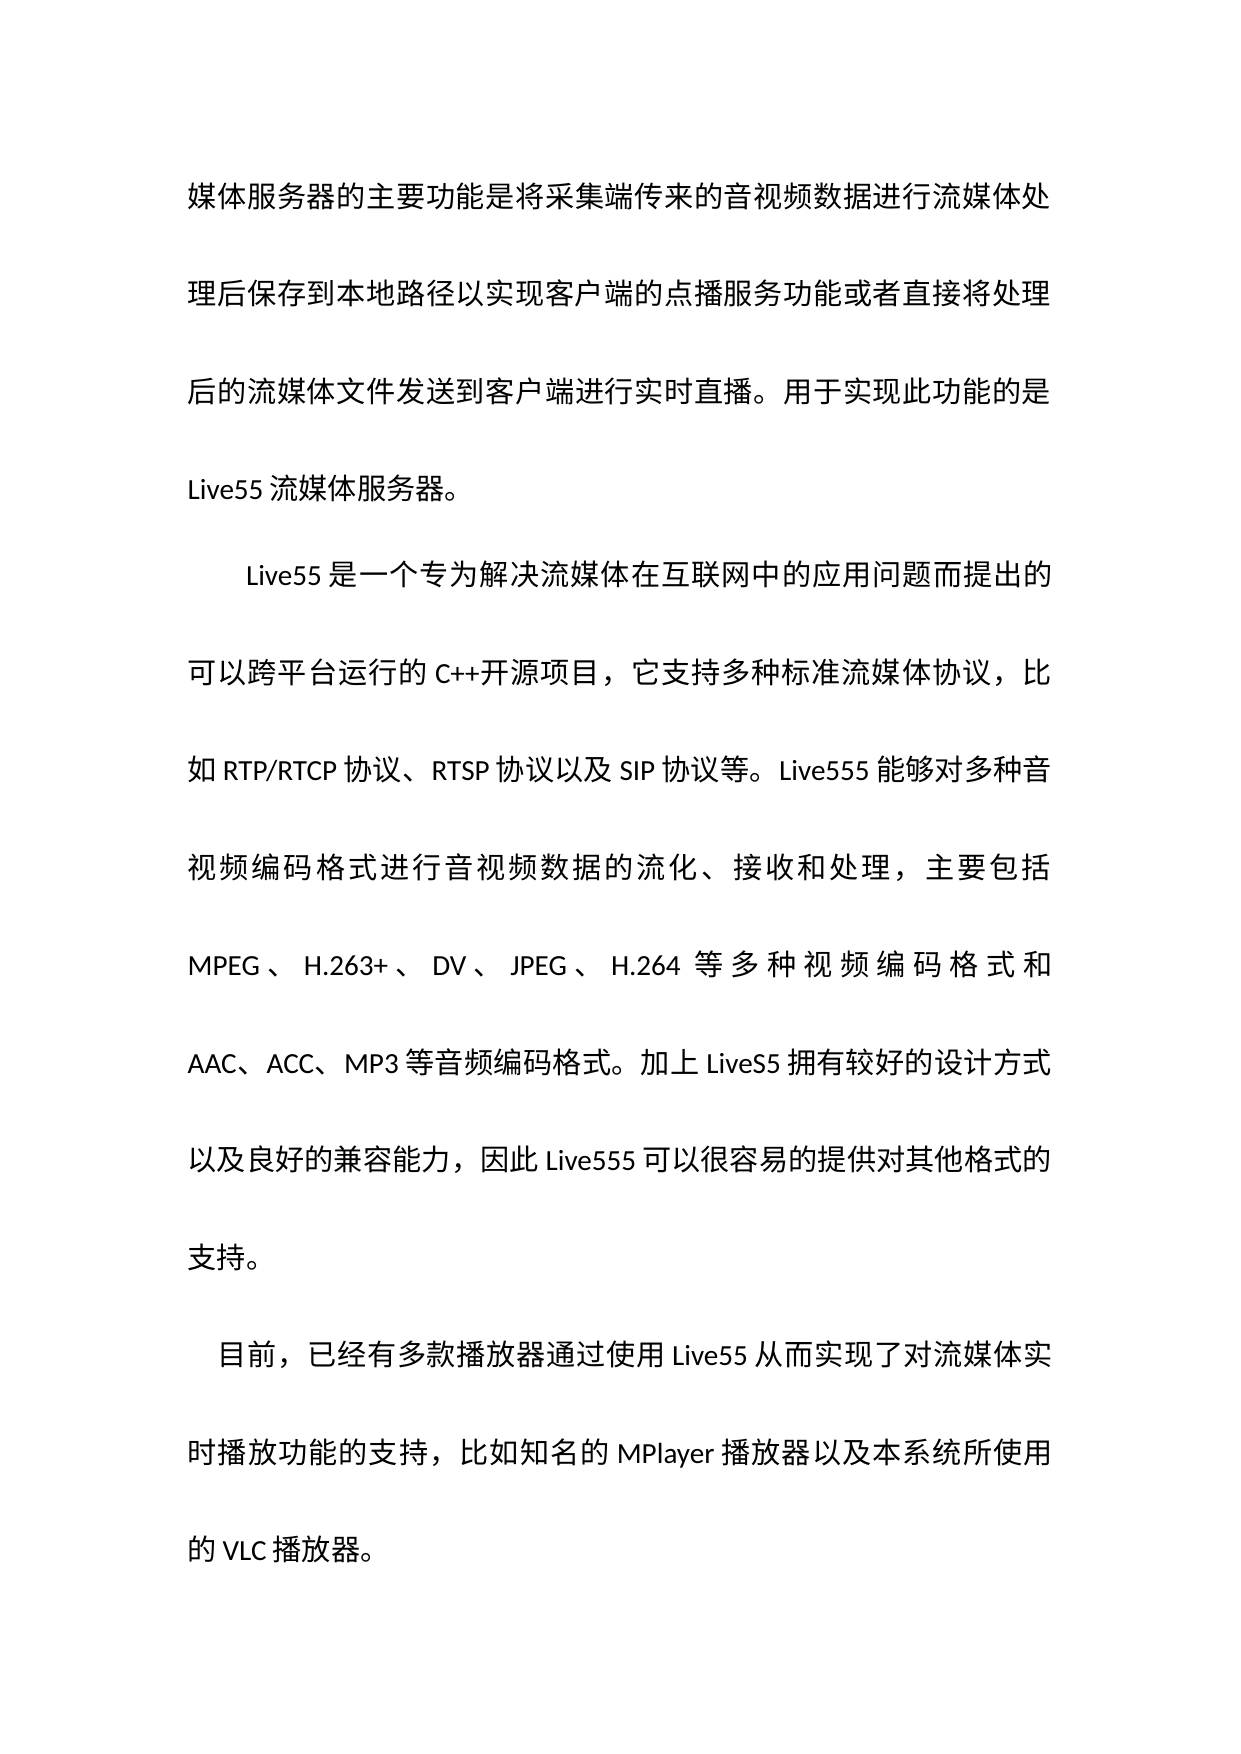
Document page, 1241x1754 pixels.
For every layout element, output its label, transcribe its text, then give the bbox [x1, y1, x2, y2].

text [187, 162, 1053, 519]
text Live55是一个专为解决流媒体在互联网中的应用问题而提出的可以跨平台运行的C++开源项目，它支持多种标准流媒体协议，比如RTP/RTCP协议、RTSP协议以及SIP协议等。Live555能够对多种音视频编码格式进行音视频数据的流化、接收和处理，主要包括MPEG、H.263+、DV、JPEG、H.264等多种视频编码格式和AAC、ACC、MP3等音频编码格式。加上LiveS5拥有较好的设计方式以及良好的兼容能力，因此Live555可以很容易的提供对其他格式的支持。 目前，已经有多款播放器通过使用Live55从而实现了对流媒体实时播放功能的支持，比如知名的MPlayer播放器以及本系统所使用的VLC播放器。 [187, 541, 1053, 1581]
